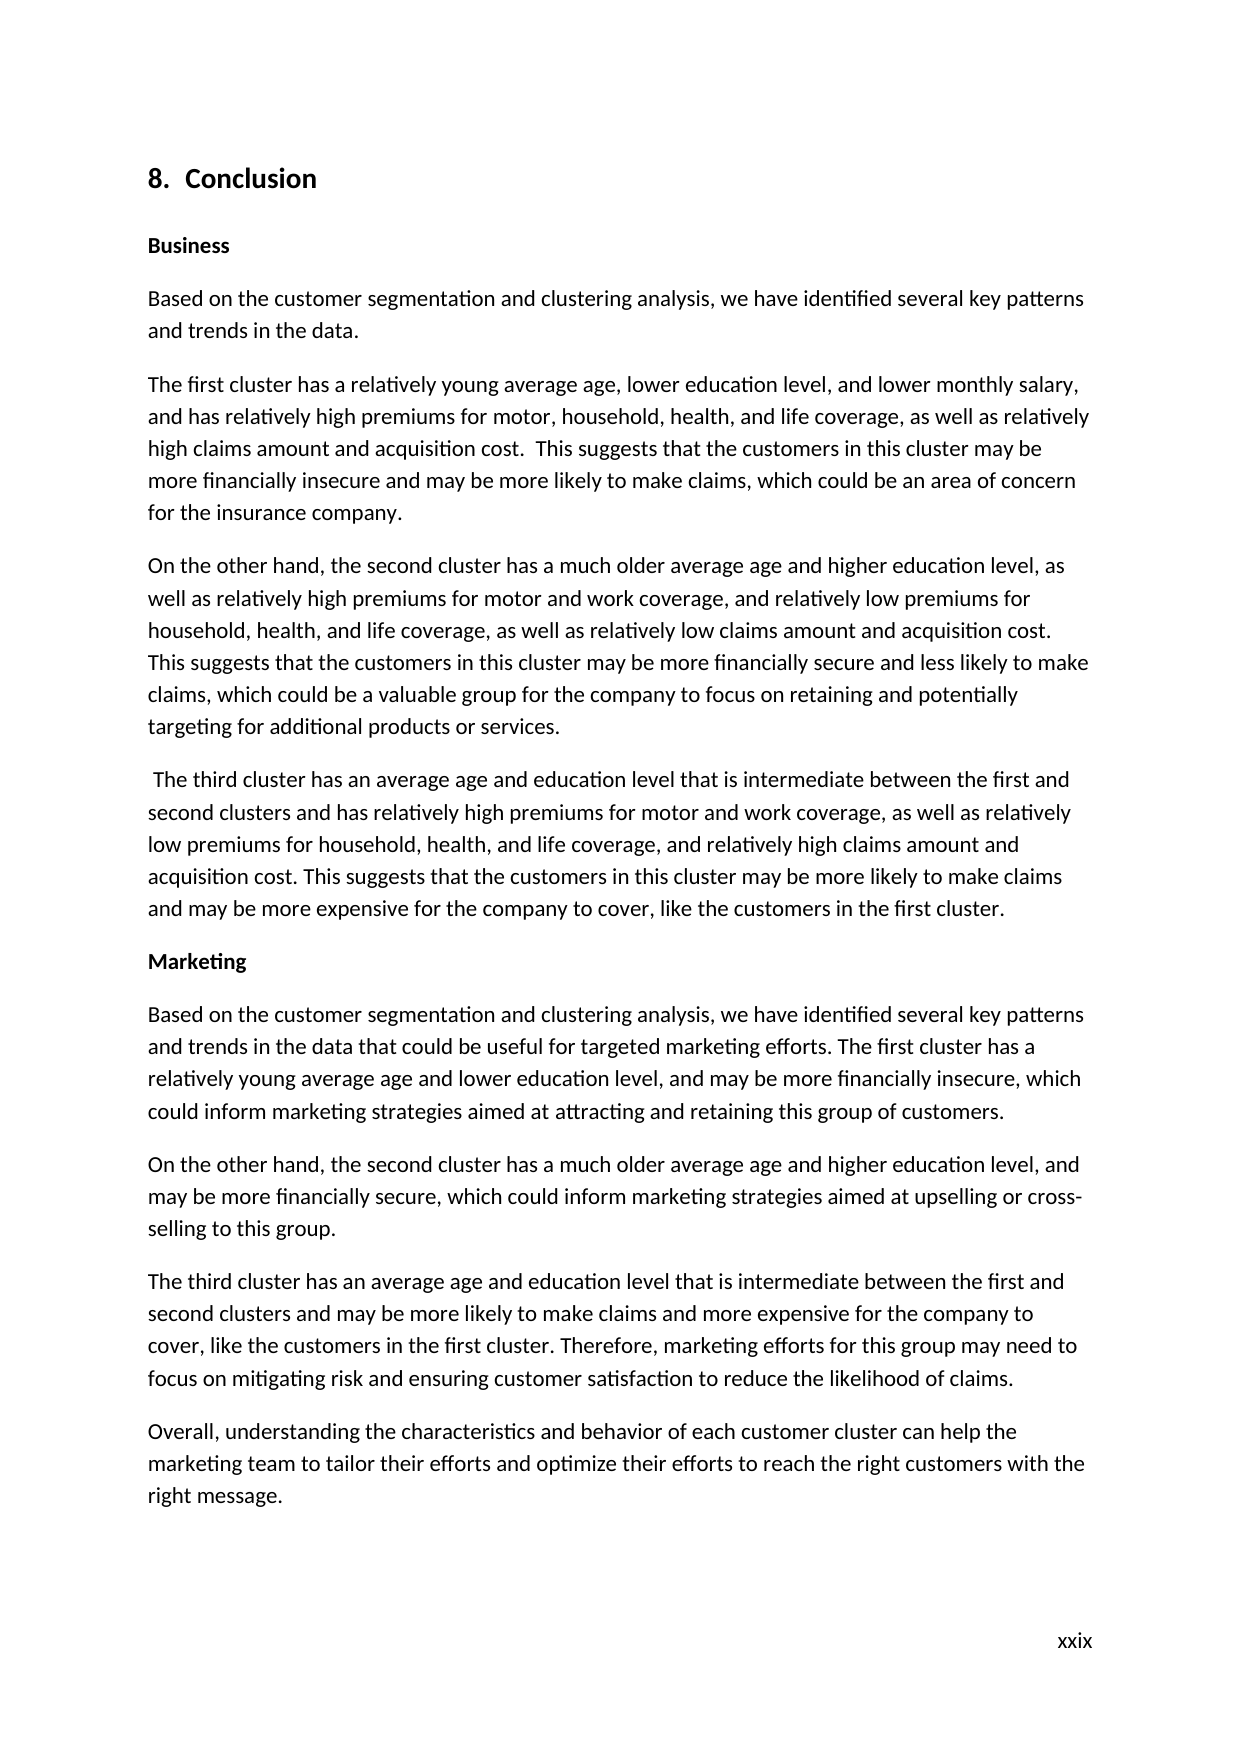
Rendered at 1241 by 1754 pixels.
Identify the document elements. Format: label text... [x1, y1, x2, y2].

text The third cluster has an average age and education level that is intermediate between the first and second clusters and has relatively high premiums for motor and work coverage, as well as relatively low premiums for household, health, and life coverage, and relatively high claims amount and acquisition cost. This suggests that the customers in this cluster may be more likely to make claims and may be more expensive for the company to cover, like the customers in the first cluster. [148, 765, 1092, 922]
text Based on the customer segmentation and clustering analysis, we have identified several key patterns and trends in the data that could be useful for targeted marketing efforts. The first cluster has a relatively young average age and lower education level, and may be more financially insecure, which could inform marketing strategies aimed at attracting and retaining this group of customers. [148, 1000, 1092, 1125]
text The third cluster has an average age and education level that is intermediate between the first and second clusters and may be more likely to make claims and more expensive for the company to cover, like the customers in the first cluster. Therefore, marketing efforts for this group may need to focus on mitigating risk and ensuring customer satisfaction to reduce the likelihood of claims. [148, 1267, 1092, 1392]
text Marketing [148, 947, 1092, 975]
text On the other hand, the second cluster has a much older average age and higher education level, and may be more financially secure, which could inform marketing strategies aimed at upselling or cross-selling to this group. [148, 1150, 1092, 1242]
text On the other hand, the second cluster has a much older average age and higher education level, as well as relatively high premiums for motor and work coverage, and relatively low premiums for household, health, and life coverage, as well as relatively low claims amount and acquisition cost. This suggests that the customers in this cluster may be more financially secure and less likely to make claims, which could be a valuable group for the company to focus on retaining and potentially targeting for additional products or services. [148, 551, 1092, 740]
text Business [148, 231, 1092, 259]
subtitle Conclusion [148, 160, 1092, 196]
text The first cluster has a relatively young average age, lower education level, and lower monthly salary, and has relatively high premiums for motor, household, health, and life coverage, as well as relatively high claims amount and acquisition cost. This suggests that the customers in this cluster may be more financially insecure and may be more likely to make claims, which could be an area of concern for the insurance company. [148, 370, 1092, 526]
text Based on the customer segmentation and clustering analysis, we have identified several key patterns and trends in the data. [148, 284, 1092, 345]
text Overall, understanding the characteristics and behavior of each customer cluster can help the marketing team to tailor their efforts and optimize their efforts to reach the right customers with the right message. [148, 1417, 1092, 1509]
